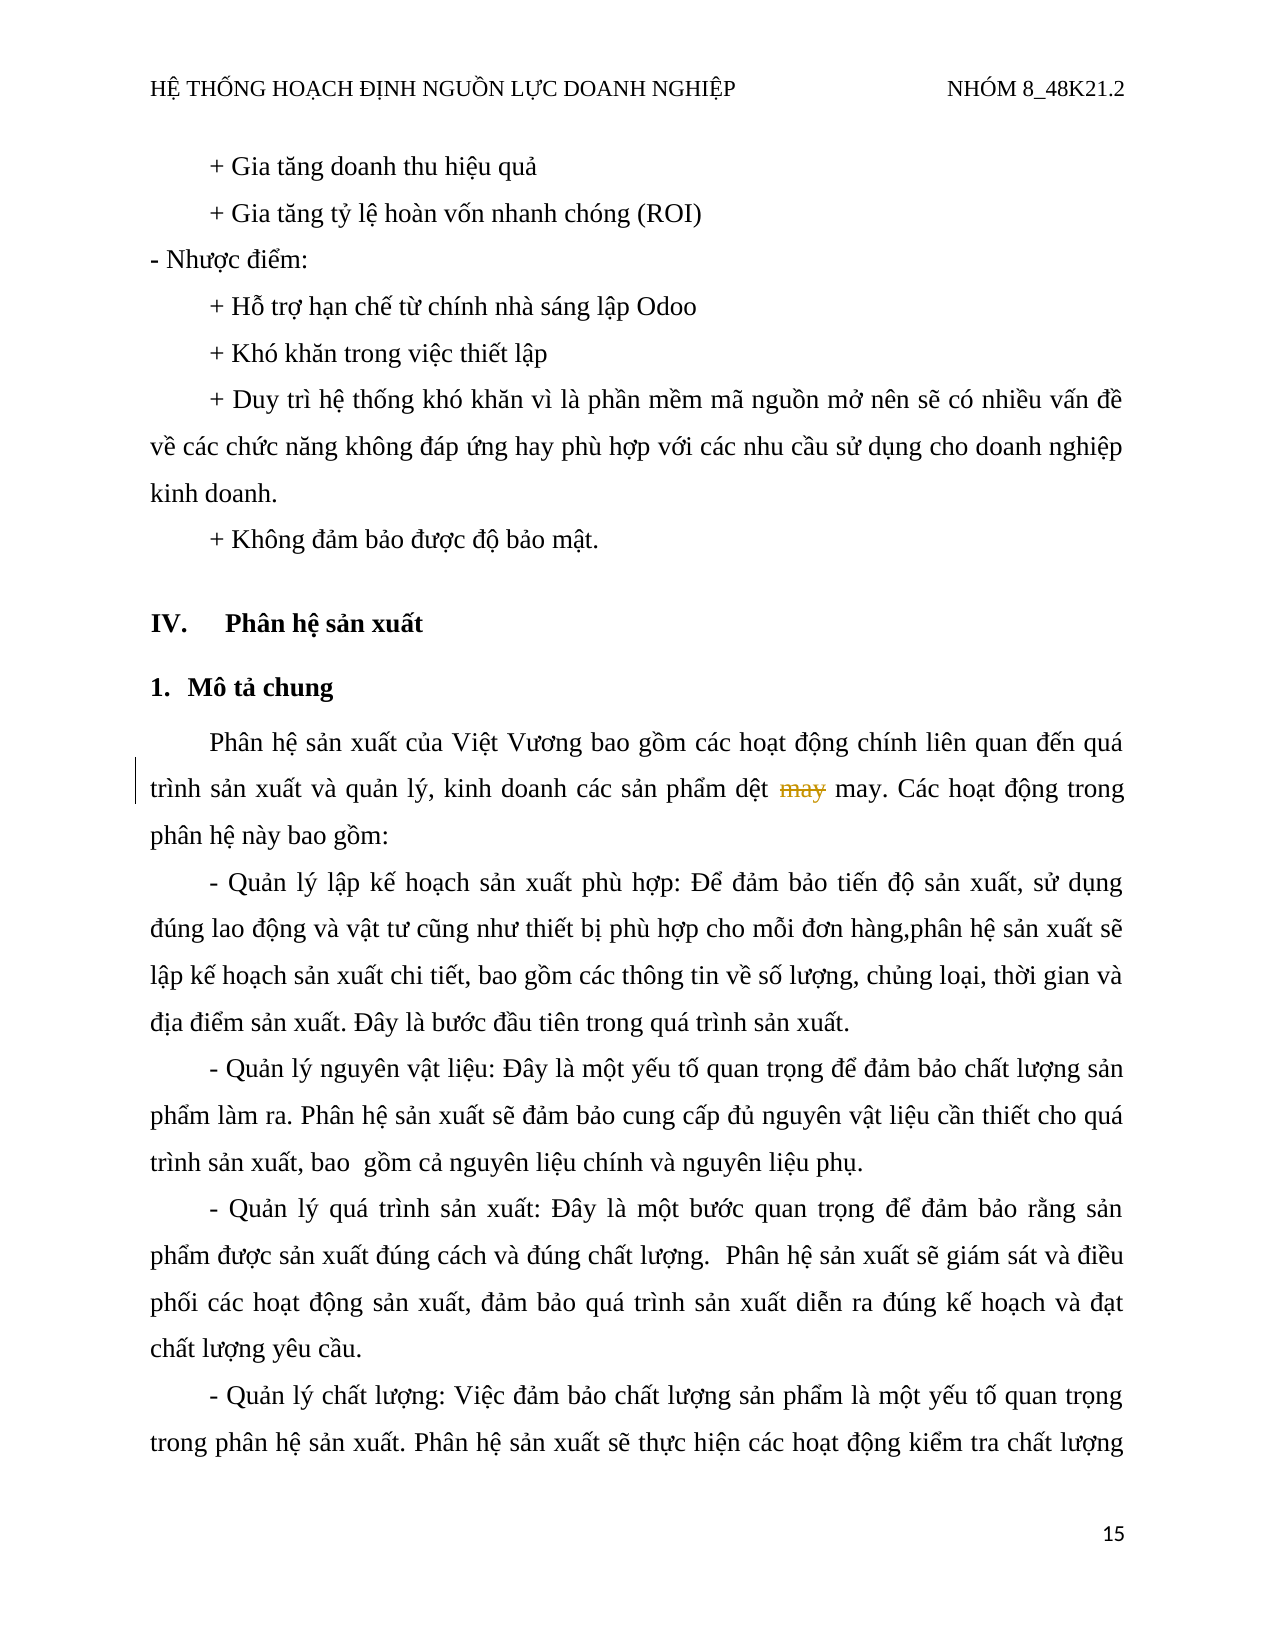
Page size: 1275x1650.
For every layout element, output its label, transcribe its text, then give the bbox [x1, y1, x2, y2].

subtitle Mô tả chung [150, 671, 1125, 702]
text - Quản lý lập kế hoạch sản xuất phù hợp: Để đảm bảo tiến độ sản xuất, sử dụng đúng lao động và vật tư cũng như thiết bị phù hợp cho mỗi đơn hàng,phân hệ sản xuất sẽ lập kế hoạch sản xuất chi tiết, bao gồm các thông tin về số lượng, chủng loại, thời gian và địa điểm sản xuất. Đây là bước đầu tiên trong quá trình sản xuất. [150, 866, 1125, 1037]
text + Duy trì hệ thống khó khăn vì là phần mềm mã nguồn mở nên sẽ có nhiều vấn đề về các chức năng không đáp ứng hay phù hợp với các nhu cầu sử dụng cho doanh nghiệp kinh doanh. [150, 383, 1125, 508]
text - Nhược điểm: [150, 243, 1125, 274]
text + Gia tăng doanh thu hiệu quả [150, 150, 1125, 181]
text - Quản lý nguyên vật liệu: Đây là một yếu tố quan trọng để đảm bảo chất lượng sản phẩm làm ra. Phân hệ sản xuất sẽ đảm bảo cung cấp đủ nguyên vật liệu cần thiết cho quá trình sản xuất, bao gồm cả nguyên liệu chính và nguyên liệu phụ. [150, 1052, 1125, 1177]
text + Không đảm bảo được độ bảo mật. [150, 523, 1125, 554]
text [150, 1379, 1125, 1457]
subtitle Phân hệ sản xuất [187, 607, 1125, 639]
text + Hỗ trợ hạn chế từ chính nhà sáng lập Odoo [150, 290, 1125, 321]
text + Khó khăn trong việc thiết lập [150, 337, 1125, 368]
text Phân hệ sản xuất của Việt Vương bao gồm các hoạt động chính liên quan đến quá trình sản xuất và quản lý, kinh doanh các sản phẩm dệt may. Các hoạt động trong phân hệ này bao gồm: [150, 726, 1125, 850]
text - Quản lý quá trình sản xuất: Đây là một bước quan trọng để đảm bảo rằng sản phẩm được sản xuất đúng cách và đúng chất lượng. Phân hệ sản xuất sẽ giám sát và điều phối các hoạt động sản xuất, đảm bảo quá trình sản xuất diễn ra đúng kế hoạch và đạt chất lượng yêu cầu. [150, 1192, 1125, 1364]
text + Gia tăng tỷ lệ hoàn vốn nhanh chóng (ROI) [150, 197, 1125, 228]
